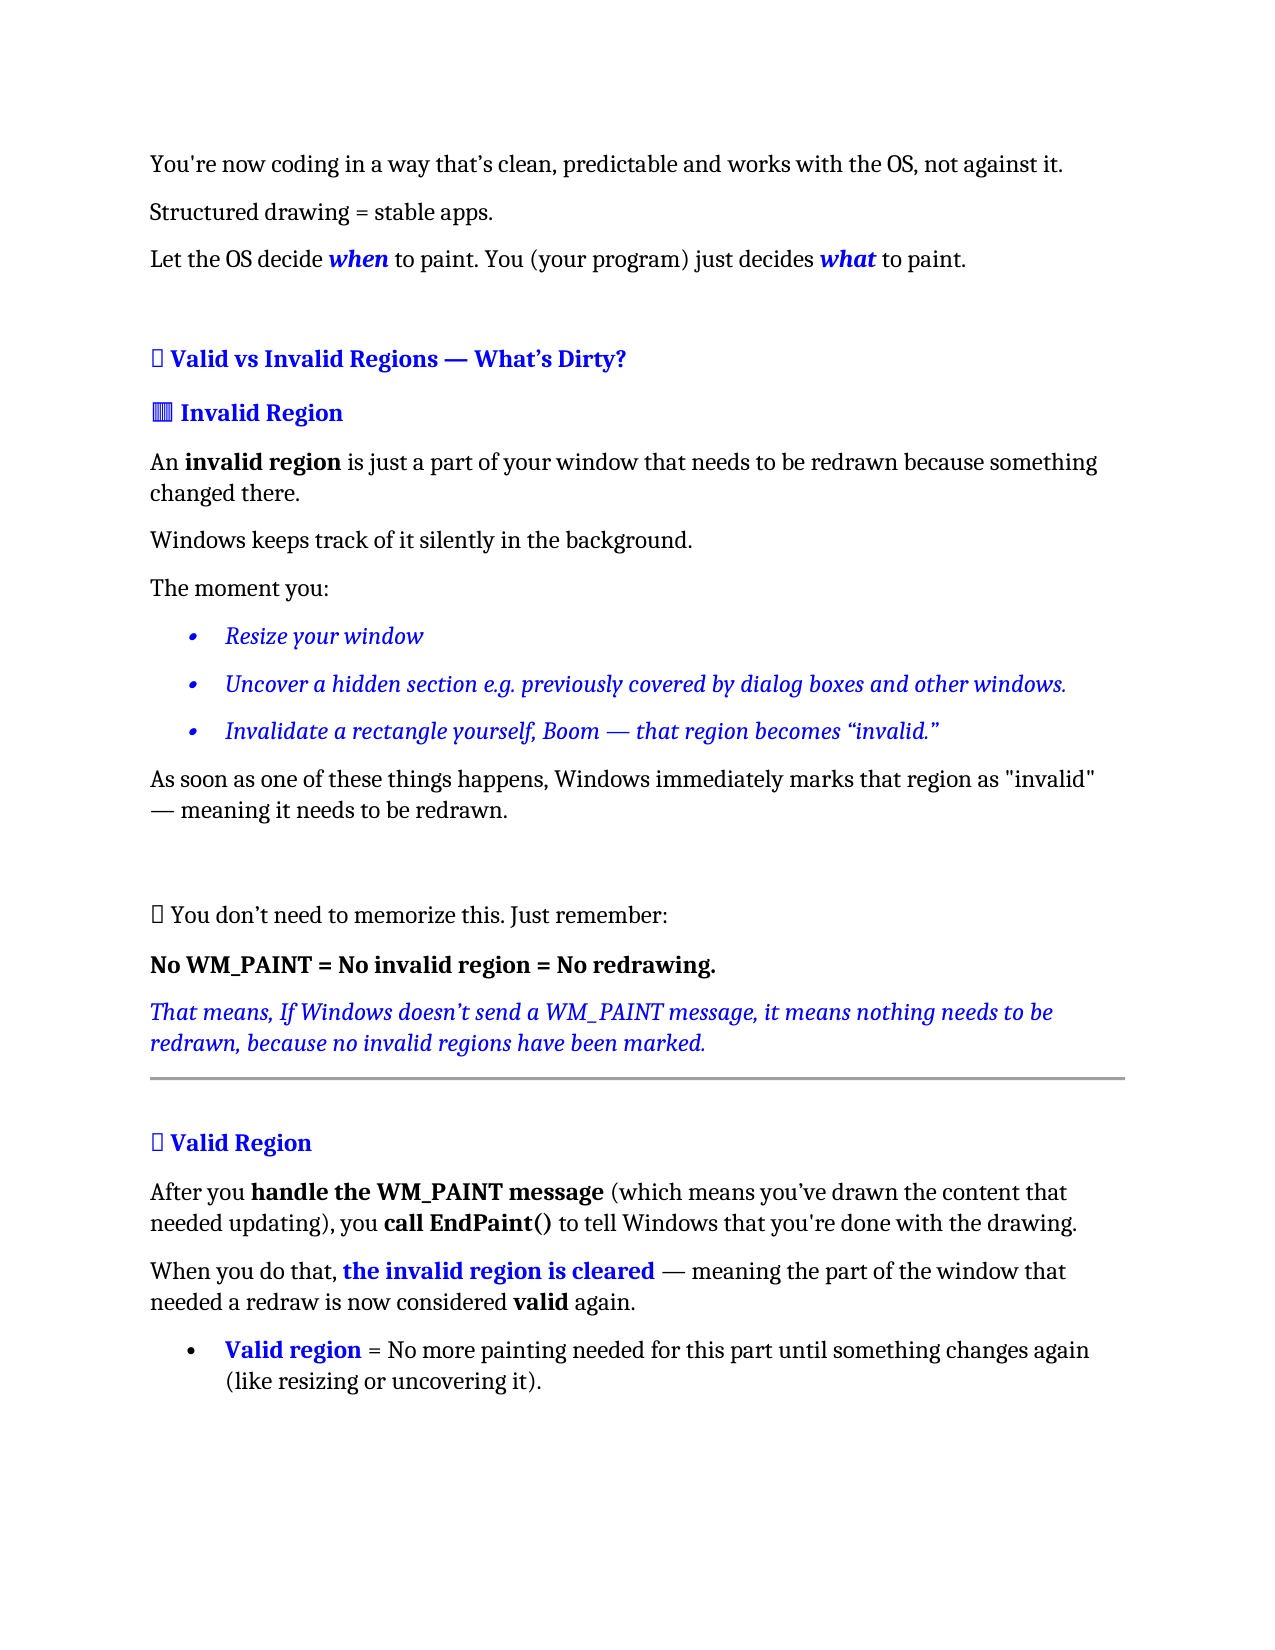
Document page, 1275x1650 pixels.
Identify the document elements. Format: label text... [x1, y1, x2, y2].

text When you do that, the invalid region is cleared — meaning the part of the window that needed a redraw is now considered valid again. [150, 1257, 1125, 1317]
text Windows keeps track of it silently in the background. [150, 526, 1125, 555]
text You're now coding in a way that’s clean, predictable and works with the OS, not against it. [150, 150, 1125, 179]
text The moment you: [150, 574, 1125, 603]
text No WM_PAINT = No invalid region = No redrawing. [150, 951, 1125, 979]
text 🧠 You don’t need to memorize this. Just remember: [150, 897, 1125, 931]
list Uncover a hidden section e.g. previously covered by dialog boxes and other windows. [187, 669, 1125, 698]
text After you handle the WM_PAINT message (which means you’ve drawn the content that needed updating), you call EndPaint() to tell Windows that you're done with the drawing. [150, 1178, 1125, 1238]
text Structured drawing = stable apps. [150, 198, 1125, 226]
text ✅ Valid Region [150, 1125, 1125, 1159]
text 🟥 Invalid Region [150, 394, 1125, 428]
text 🧩 Valid vs Invalid Regions — What’s Dirty? [150, 341, 1125, 375]
list Invalidate a rectangle yourself, Boom — that region becomes “invalid.” [187, 717, 1125, 746]
list Valid region = No more painting needed for this part until something changes again (like resizing or uncovering it). [187, 1336, 1125, 1396]
text Let the OS decide when to paint. You (your program) just decides what to paint. [150, 245, 1125, 274]
text An invalid region is just a part of your window that needs to be redrawn because something changed there. [150, 448, 1125, 507]
text As soon as one of these things happens, Windows immediately marks that region as "invalid" — meaning it needs to be redrawn. [150, 765, 1125, 825]
list Resize your window [187, 622, 1125, 651]
text That means, If Windows doesn’t send a WM_PAINT message, it means nothing needs to be redrawn, because no invalid regions have been marked. [150, 998, 1125, 1058]
